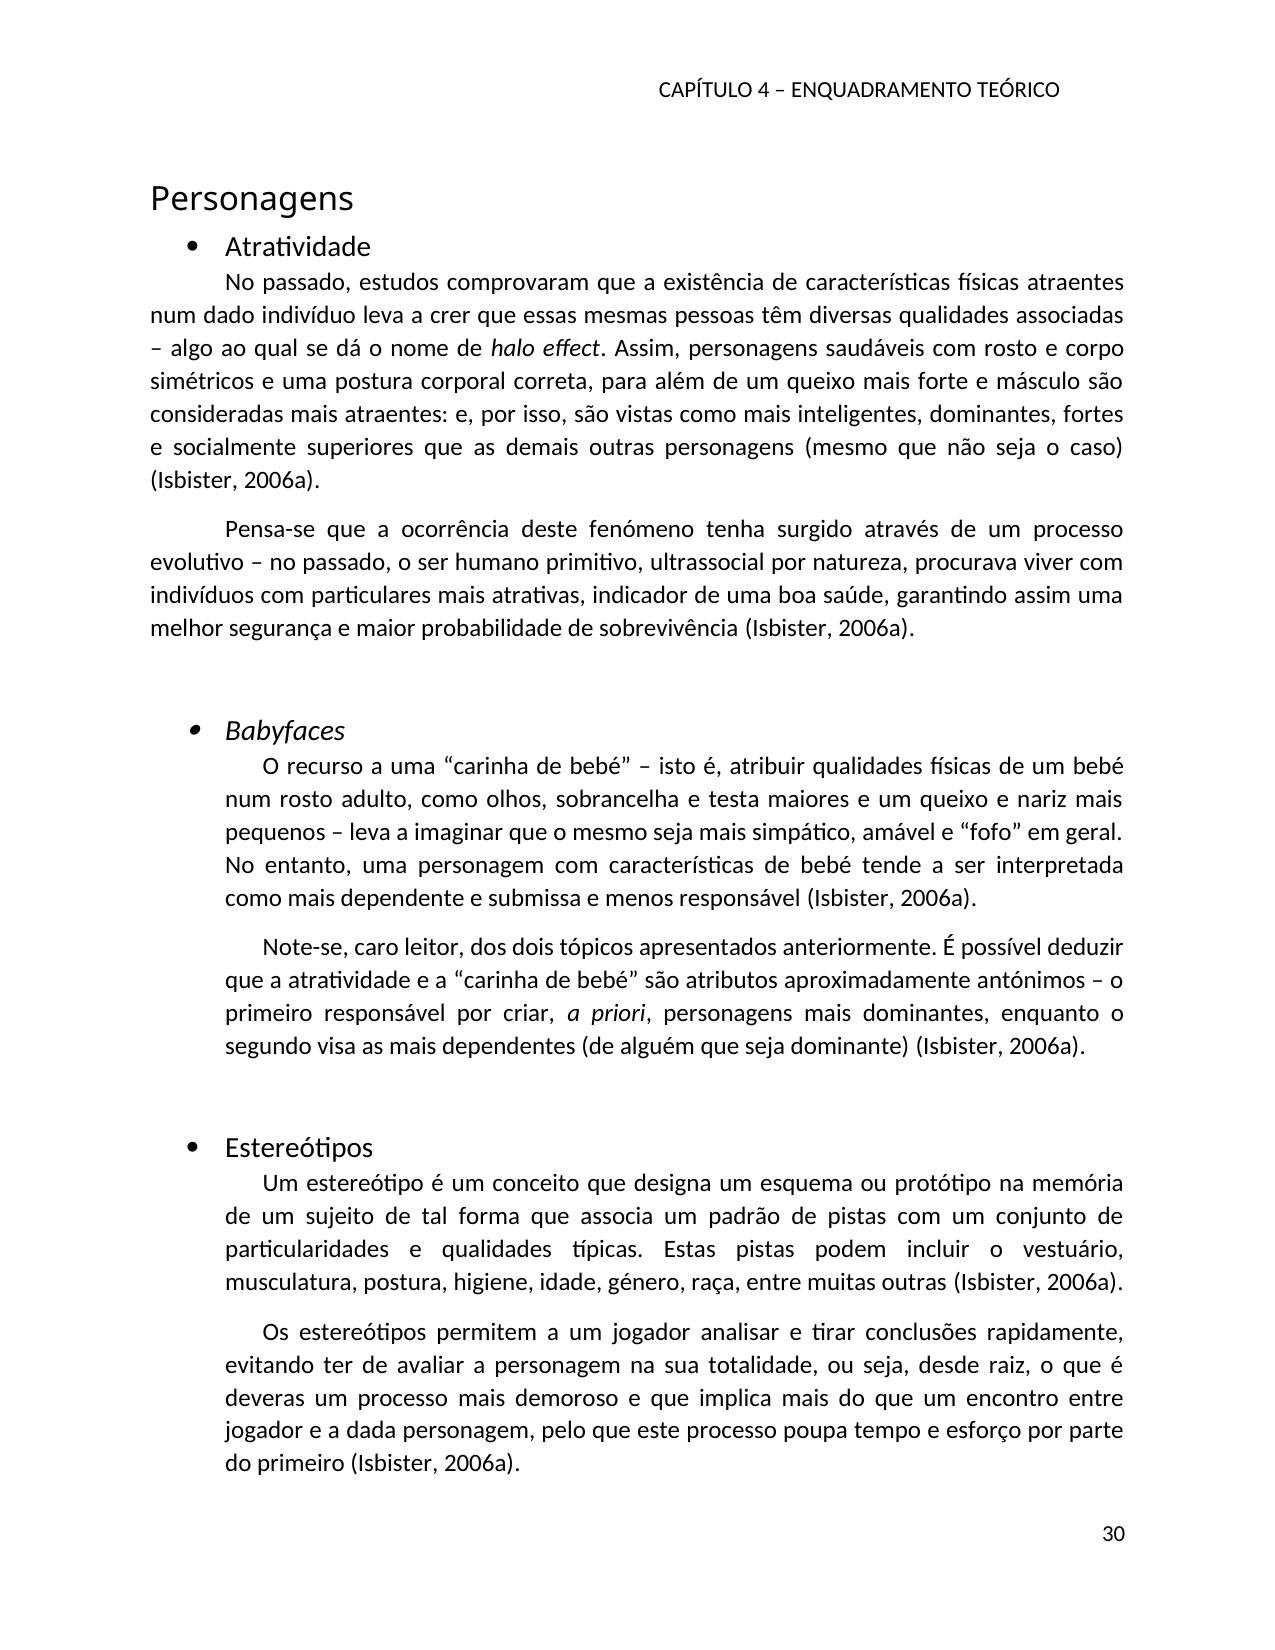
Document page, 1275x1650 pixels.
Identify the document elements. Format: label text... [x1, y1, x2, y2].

text Note-se, caro leitor, dos dois tópicos apresentados anteriormente. É possível deduzir que a atratividade e a “carinha de bebé” são atributos aproximadamente antónimos – o primeiro responsável por criar, a priori, personagens mais dominantes, enquanto o segundo visa as mais dependentes (de alguém que seja dominante) . [225, 931, 1125, 1061]
text O recurso a uma “carinha de bebé” – isto é, atribuir qualidades físicas de um bebé num rosto adulto, como olhos, sobrancelha e testa maiores e um queixo e nariz mais pequenos – leva a imaginar que o mesmo seja mais simpático, amável e “fofo” em geral. No entanto, uma personagem com características de bebé tende a ser interpretada como mais dependente e submissa e menos responsável . [225, 750, 1125, 912]
list Atratividade [187, 228, 1125, 264]
text Um estereótipo é um conceito que designa um esquema ou protótipo na memória de um sujeito de tal forma que associa um padrão de pistas com um conjunto de particularidades e qualidades típicas. Estas pistas podem incluir o vestuário, musculatura, postura, higiene, idade, género, raça, entre muitas outras . [225, 1168, 1125, 1297]
text Pensa-se que a ocorrência deste fenómeno tenha surgido através de um processo evolutivo – no passado, o ser humano primitivo, ultrassocial por natureza, procurava viver com indivíduos com particulares mais atrativas, indicador de uma boa saúde, garantindo assim uma melhor segurança e maior probabilidade de sobrevivência . [150, 514, 1125, 643]
text No passado, estudos comprovaram que a existência de características físicas atraentes num dado indivíduo leva a crer que essas mesmas pessoas têm diversas qualidades associadas – algo ao qual se dá o nome de halo effect. Assim, personagens saudáveis com rosto e corpo simétricos e uma postura corporal correta, para além de um queixo mais forte e másculo são consideradas mais atraentes: e, por isso, são vistas como mais inteligentes, dominantes, fortes e socialmente superiores que as demais outras personagens (mesmo que não seja o caso) . [150, 267, 1125, 494]
list Babyfaces [187, 712, 1125, 747]
text Os estereótipos permitem a um jogador analisar e tirar conclusões rapidamente, evitando ter de avaliar a personagem na sua totalidade, ou seja, desde raiz, o que é deveras um processo mais demoroso e que implica mais do que um encontro entre jogador e a dada personagem, pelo que este processo poupa tempo e esforço por parte do primeiro . [225, 1316, 1125, 1478]
list Estereótipos [187, 1129, 1125, 1165]
text Personagens [150, 175, 1125, 220]
